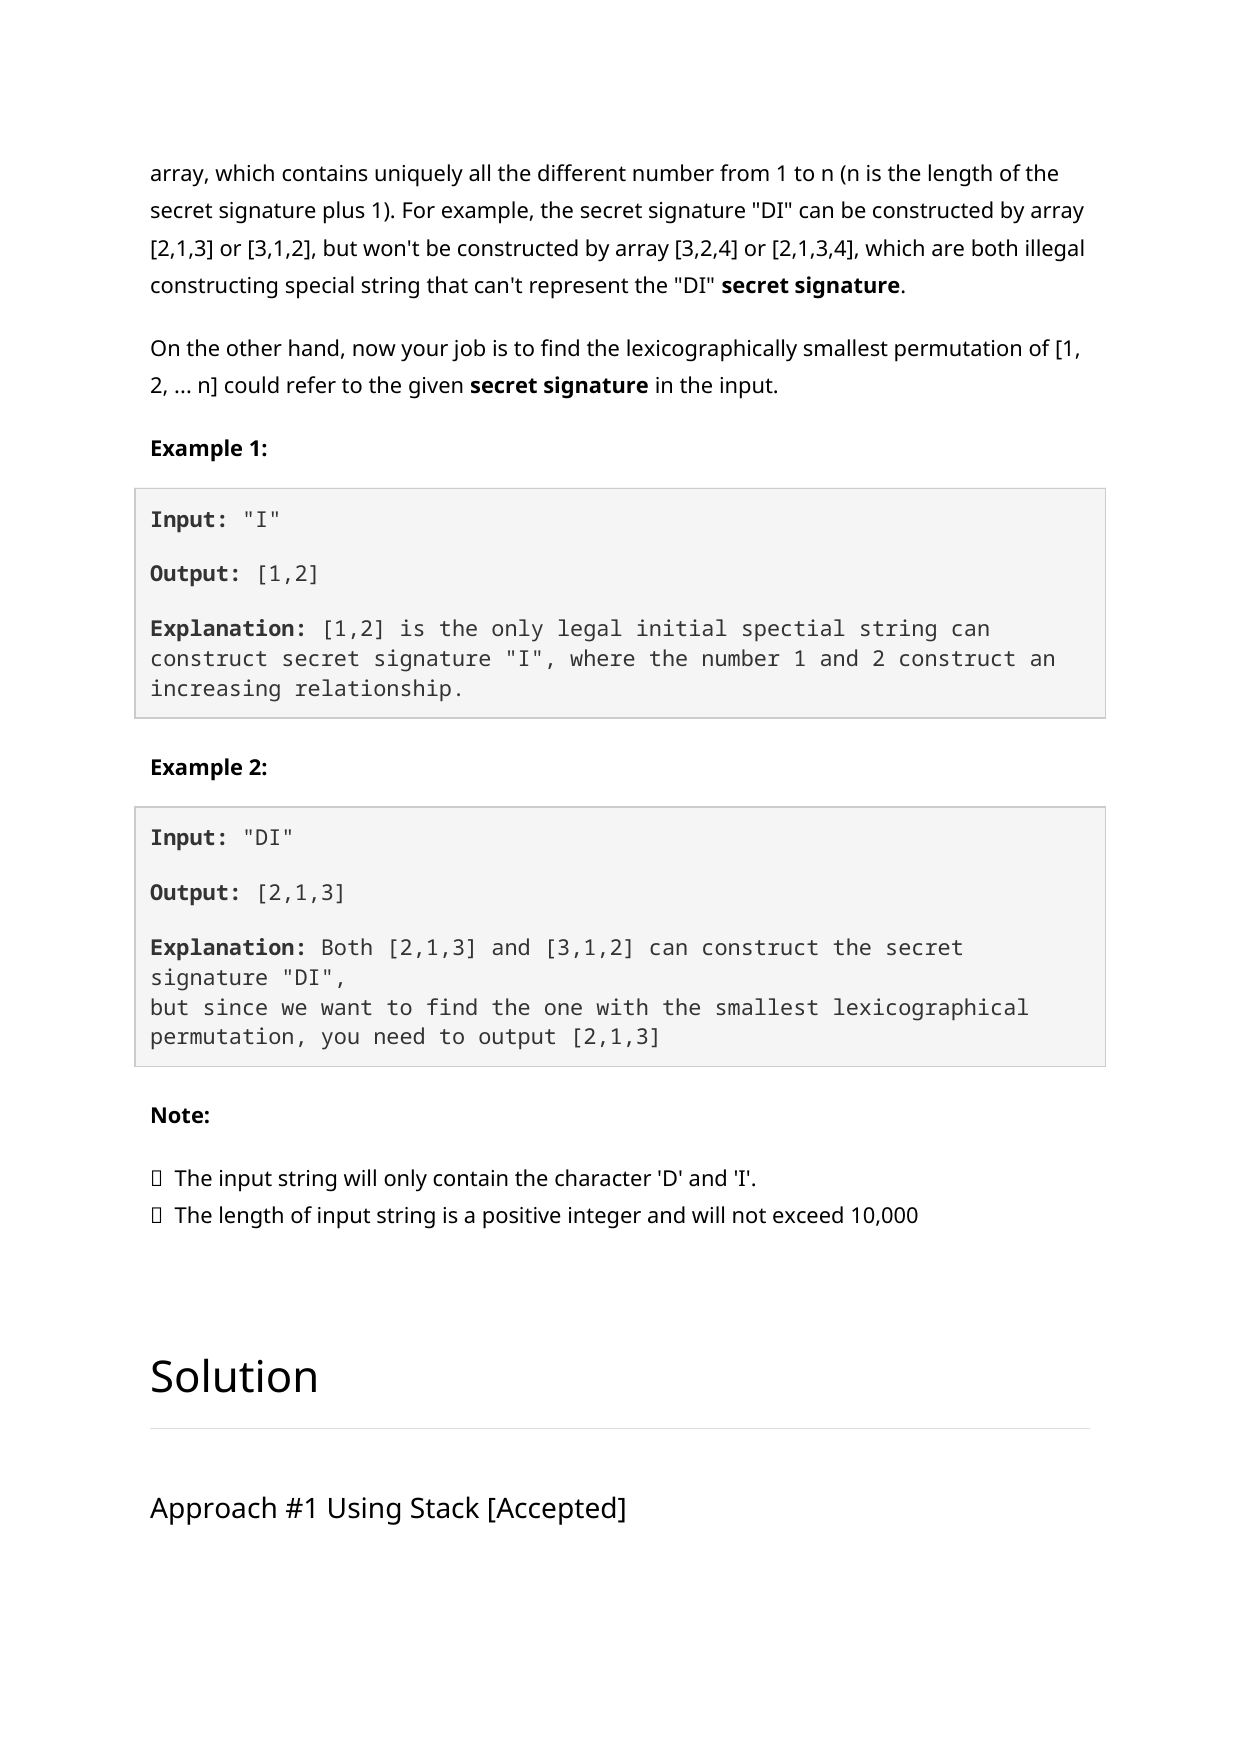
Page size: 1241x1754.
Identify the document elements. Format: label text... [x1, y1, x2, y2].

text Example 1: [150, 425, 1090, 462]
text Explanation: [1,2] is the only legal initial spectial string can construct secret signature "I", where the number 1 and 2 construct an increasing relationship. [136, 597, 1105, 717]
text Note: [150, 1092, 1090, 1130]
text On the other hand, now your job is to find the lexicographically smallest permutation of [1, 2, ... n] could refer to the given secret signature in the input. [150, 325, 1090, 400]
text Explanation: Both [2,1,3] and [3,1,2] can construct the secret signature "DI", but since we want to find the one with the smallest lexicographical permutation, you need to output [2,1,3] [136, 916, 1105, 1066]
subtitle Approach #1 Using Stack [Accepted] [150, 1489, 1090, 1527]
text Output: [1,2] [136, 542, 1105, 588]
subtitle Solution [150, 1346, 1090, 1405]
text  The length of input string is a positive integer and will not exceed 10,000 [150, 1192, 1090, 1230]
text Input: "DI" [136, 808, 1105, 852]
text  The input string will only contain the character 'D' and 'I'. [150, 1155, 1090, 1192]
text Input: "I" [136, 489, 1105, 533]
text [150, 150, 1090, 300]
text Example 2: [150, 744, 1090, 781]
text Output: [2,1,3] [136, 861, 1105, 907]
